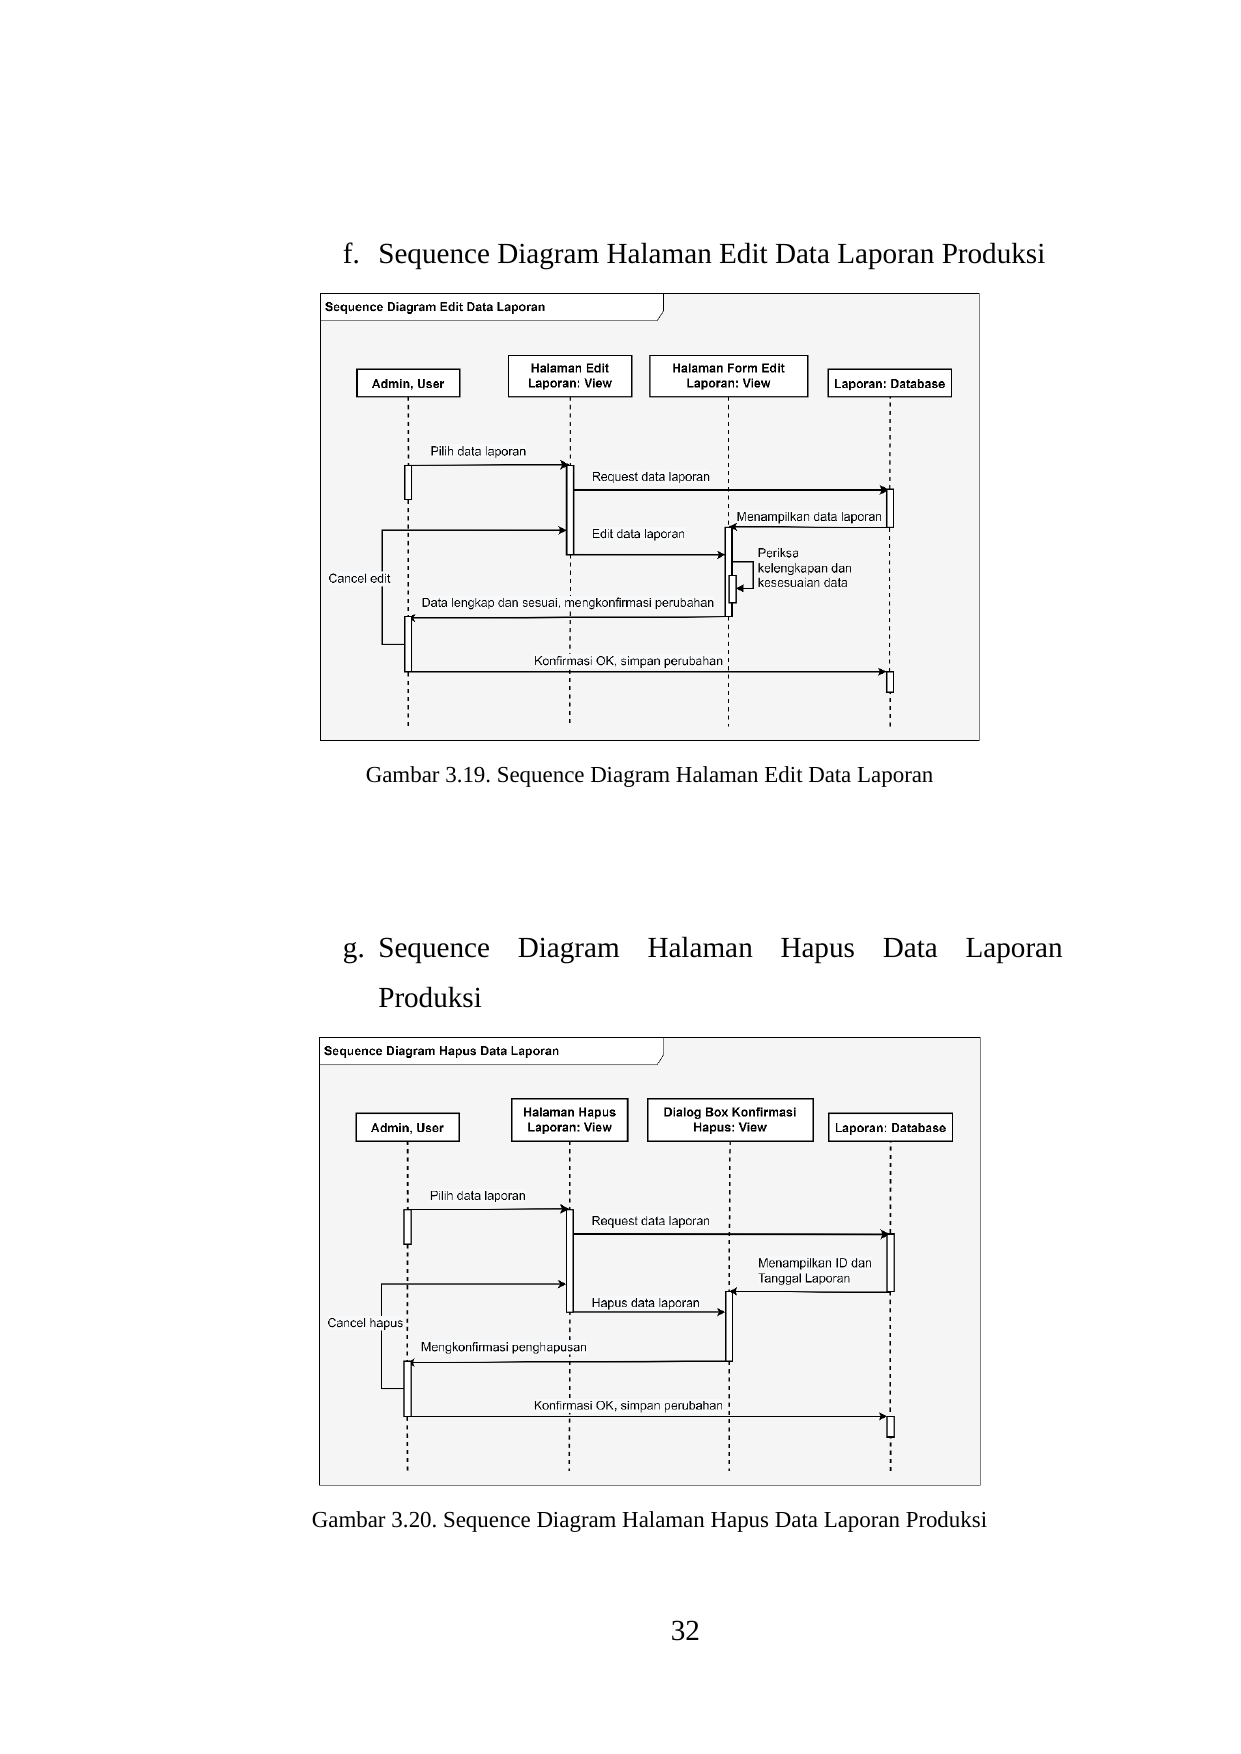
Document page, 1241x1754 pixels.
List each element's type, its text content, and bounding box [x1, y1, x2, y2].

picture [312, 1030, 987, 1492]
picture [313, 286, 986, 748]
subtitle Sequence Diagram Halaman Hapus Data Laporan Produksi [343, 930, 1063, 1014]
subtitle Sequence Diagram Halaman Edit Data Laporan Produksi [343, 236, 1063, 270]
text Gambar 3.20. Sequence Diagram Halaman Hapus Data Laporan Produksi [236, 1506, 1063, 1532]
text Gambar 3.19. Sequence Diagram Halaman Edit Data Laporan [236, 762, 1063, 867]
